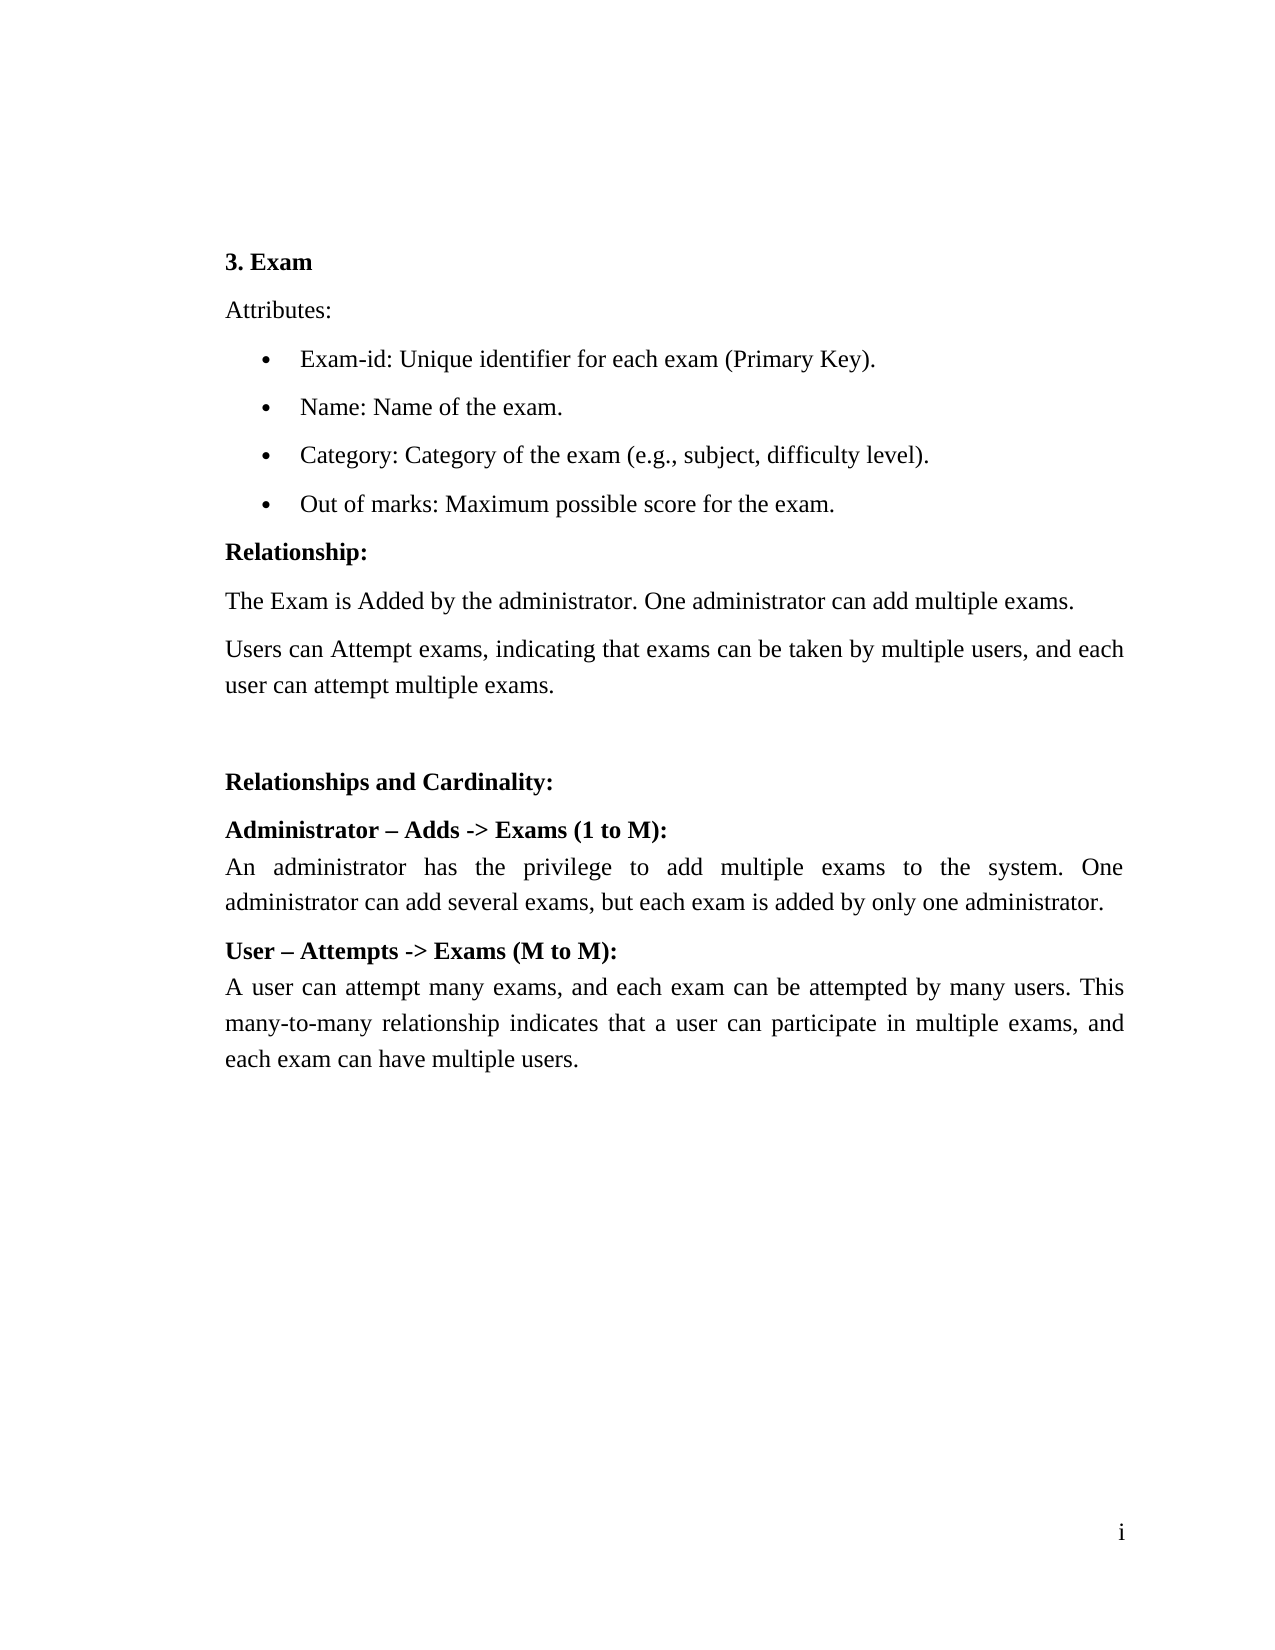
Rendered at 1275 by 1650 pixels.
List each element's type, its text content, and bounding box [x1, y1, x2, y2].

text 3. Exam [225, 247, 1125, 276]
text Users can Attempt exams, indicating that exams can be taken by multiple users, and each user can attempt multiple exams. [225, 634, 1125, 699]
text Relationship: [225, 537, 1125, 566]
text The Exam is Added by the administrator. One administrator can add multiple exams. [225, 586, 1125, 615]
text Attributes: [225, 295, 1125, 324]
list Name: Name of the exam. [262, 392, 1125, 421]
list Exam-id: Unique identifier for each exam (Primary Key). [262, 344, 1125, 372]
text Relationships and Cardinality: [225, 767, 1125, 796]
list Category: Category of the exam (e.g., subject, difficulty level). [262, 441, 1125, 469]
list Out of marks: Maximum possible score for the exam. [262, 489, 1125, 518]
text Administrator – Adds -> Exams (1 to M): An administrator has the privilege to add multiple exams to the system. One administrator can add several exams, but each exam is added by only one administrator. [225, 816, 1125, 916]
text User – Attempts -> Exams (M to M): A user can attempt many exams, and each exam can be attempted by many users. This many-to-many relationship indicates that a user can participate in multiple exams, and each exam can have multiple users. [225, 936, 1125, 1072]
